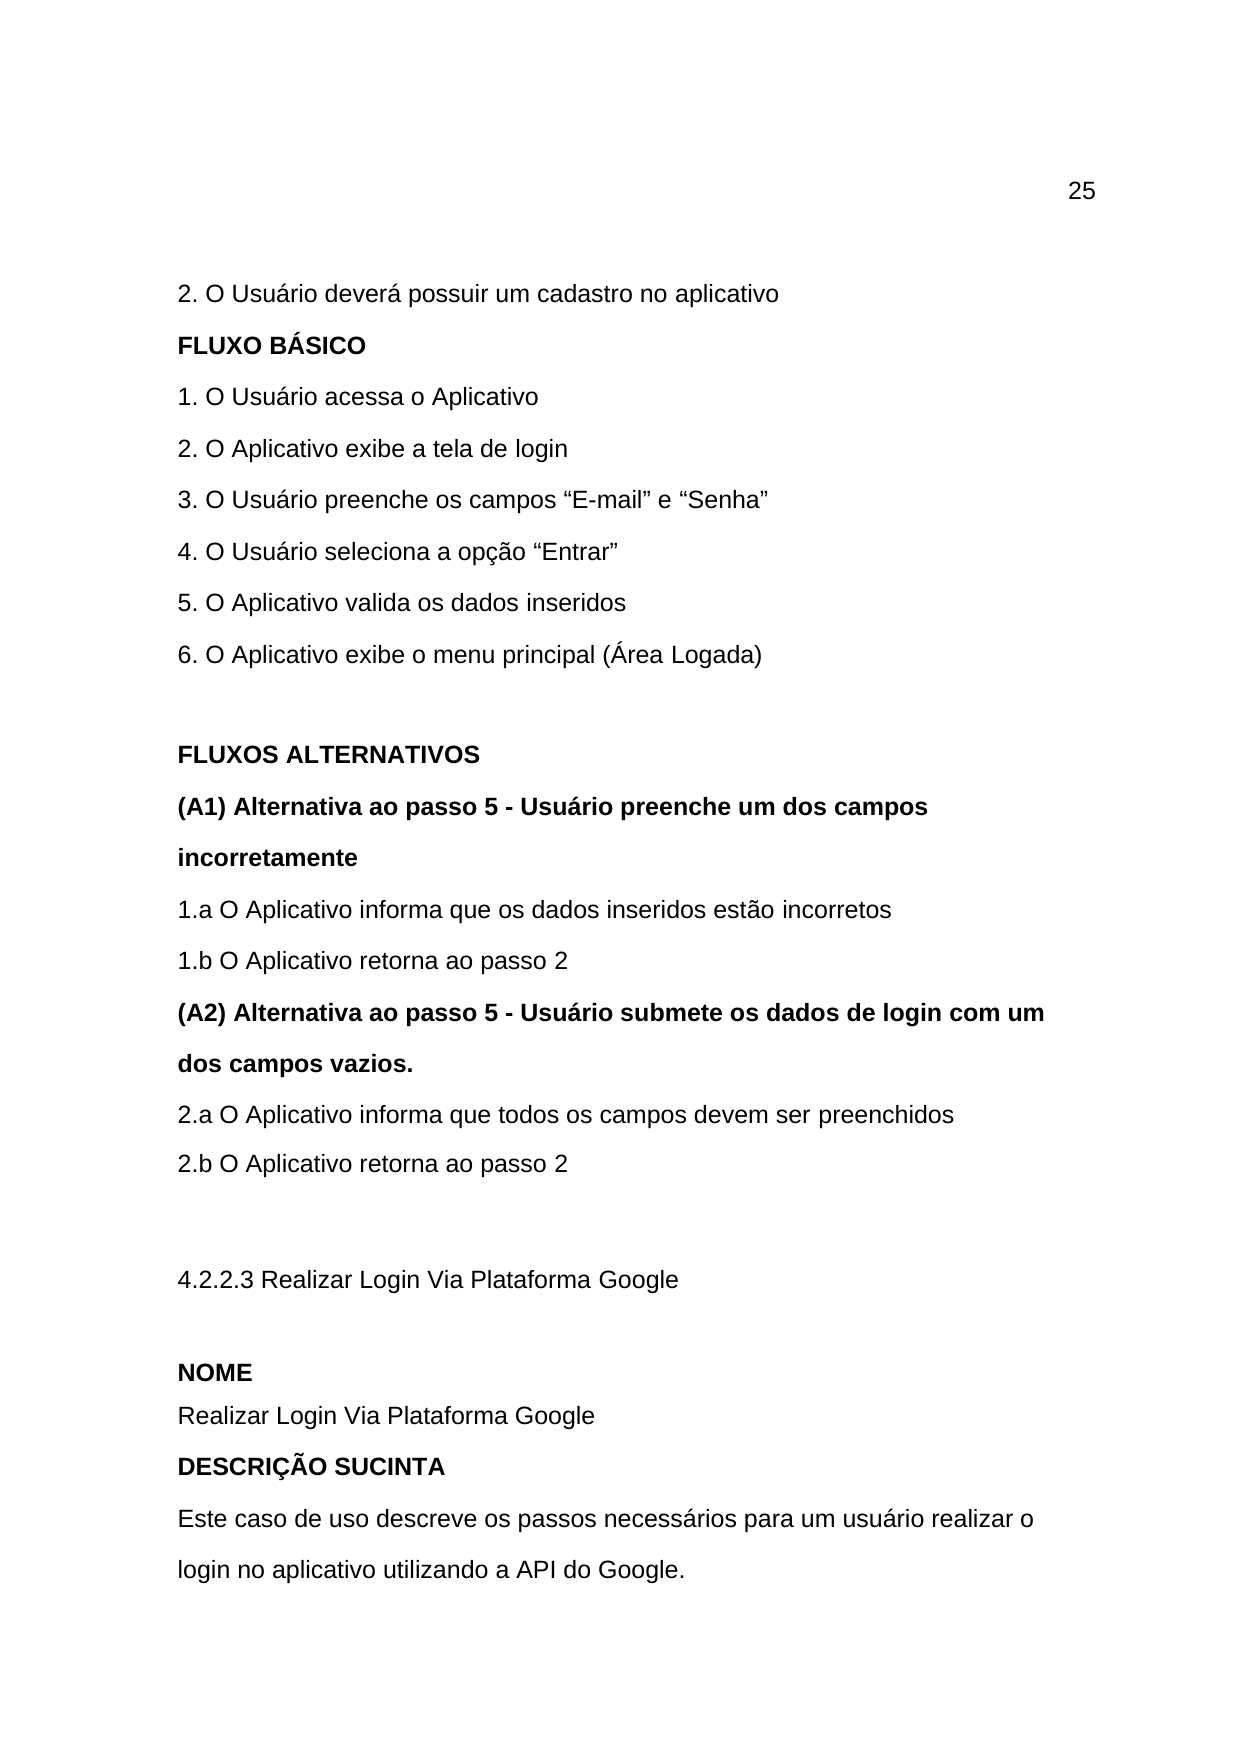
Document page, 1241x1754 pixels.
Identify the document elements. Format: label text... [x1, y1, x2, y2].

subtitle (A2) Alternativa ao passo 5 - Usuário submete os dados de login com um dos campos vazios. [177, 997, 1064, 1077]
list O Usuário preenche os campos “E-mail” e “Senha” [177, 485, 1105, 514]
list O Aplicativo retorna ao passo 2 [177, 1149, 1105, 1178]
list O Aplicativo informa que os dados inseridos estão incorretos [177, 894, 1105, 923]
list O Usuário acessa o Aplicativo [177, 382, 1105, 411]
list O Aplicativo exibe a tela de login [177, 434, 1105, 462]
list Realizar Login Via Plataforma Google [177, 1265, 1105, 1293]
list O Aplicativo informa que todos os campos devem ser preenchidos [177, 1100, 1105, 1129]
list O Aplicativo exibe o menu principal (Área Logada) [177, 639, 1105, 668]
subtitle NOME [177, 1357, 1105, 1386]
text Este caso de uso descreve os passos necessários para um usuário realizar o login no aplicativo utilizando a API do Google. [177, 1503, 1038, 1583]
subtitle FLUXOS ALTERNATIVOS [177, 740, 1105, 769]
list O Usuário deverá possuir um cadastro no aplicativo [177, 279, 1105, 308]
list O Aplicativo retorna ao passo 2 [177, 946, 1105, 975]
list O Usuário seleciona a opção “Entrar” [177, 537, 1105, 565]
subtitle DESCRIÇÃO SUCINTA [177, 1452, 1105, 1481]
subtitle FLUXO BÁSICO [177, 331, 1105, 359]
list O Aplicativo valida os dados inseridos [177, 588, 1105, 617]
text Realizar Login Via Plataforma Google [177, 1401, 1105, 1429]
text (A1) Alternativa ao passo 5 - Usuário preenche um dos campos incorretamente [177, 792, 1105, 872]
